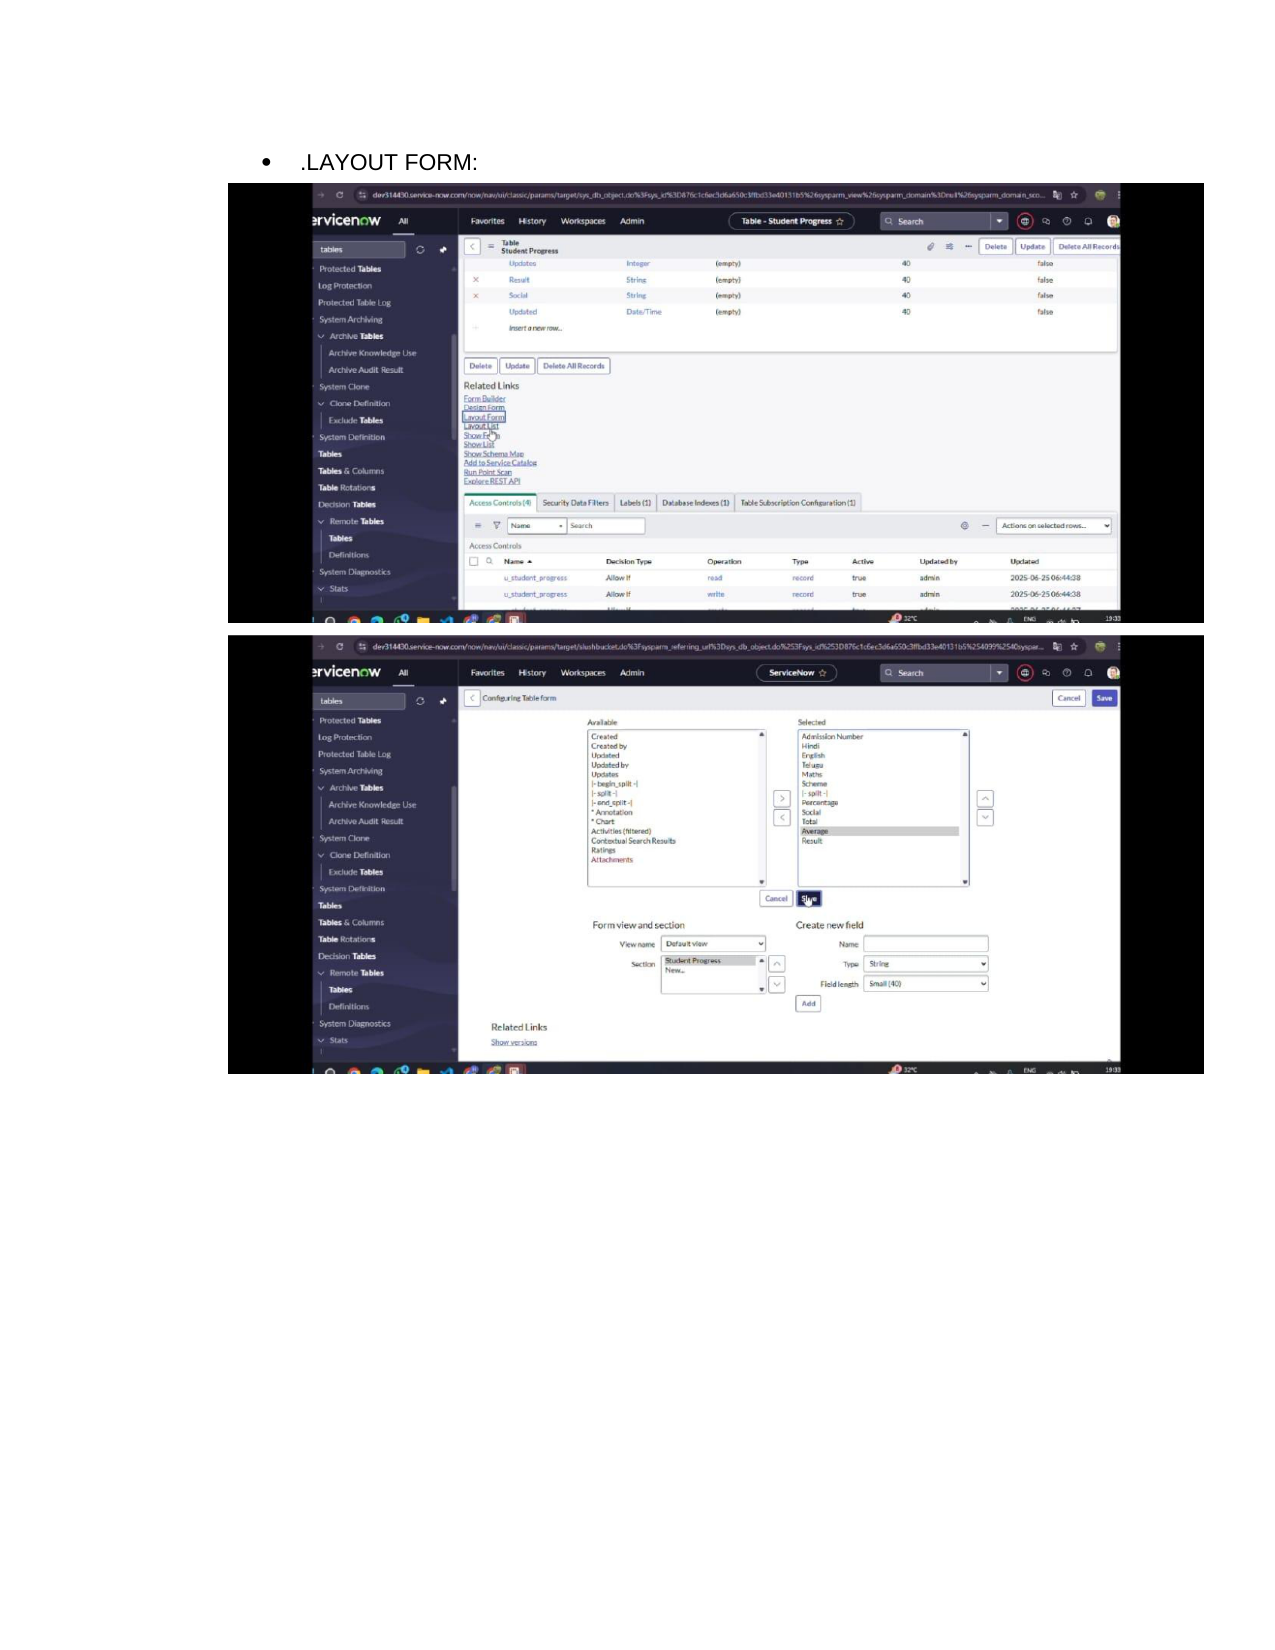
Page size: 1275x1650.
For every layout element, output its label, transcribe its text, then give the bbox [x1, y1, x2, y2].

list .LAYOUT FORM:​ [262, 148, 1125, 175]
picture [228, 183, 1204, 1074]
